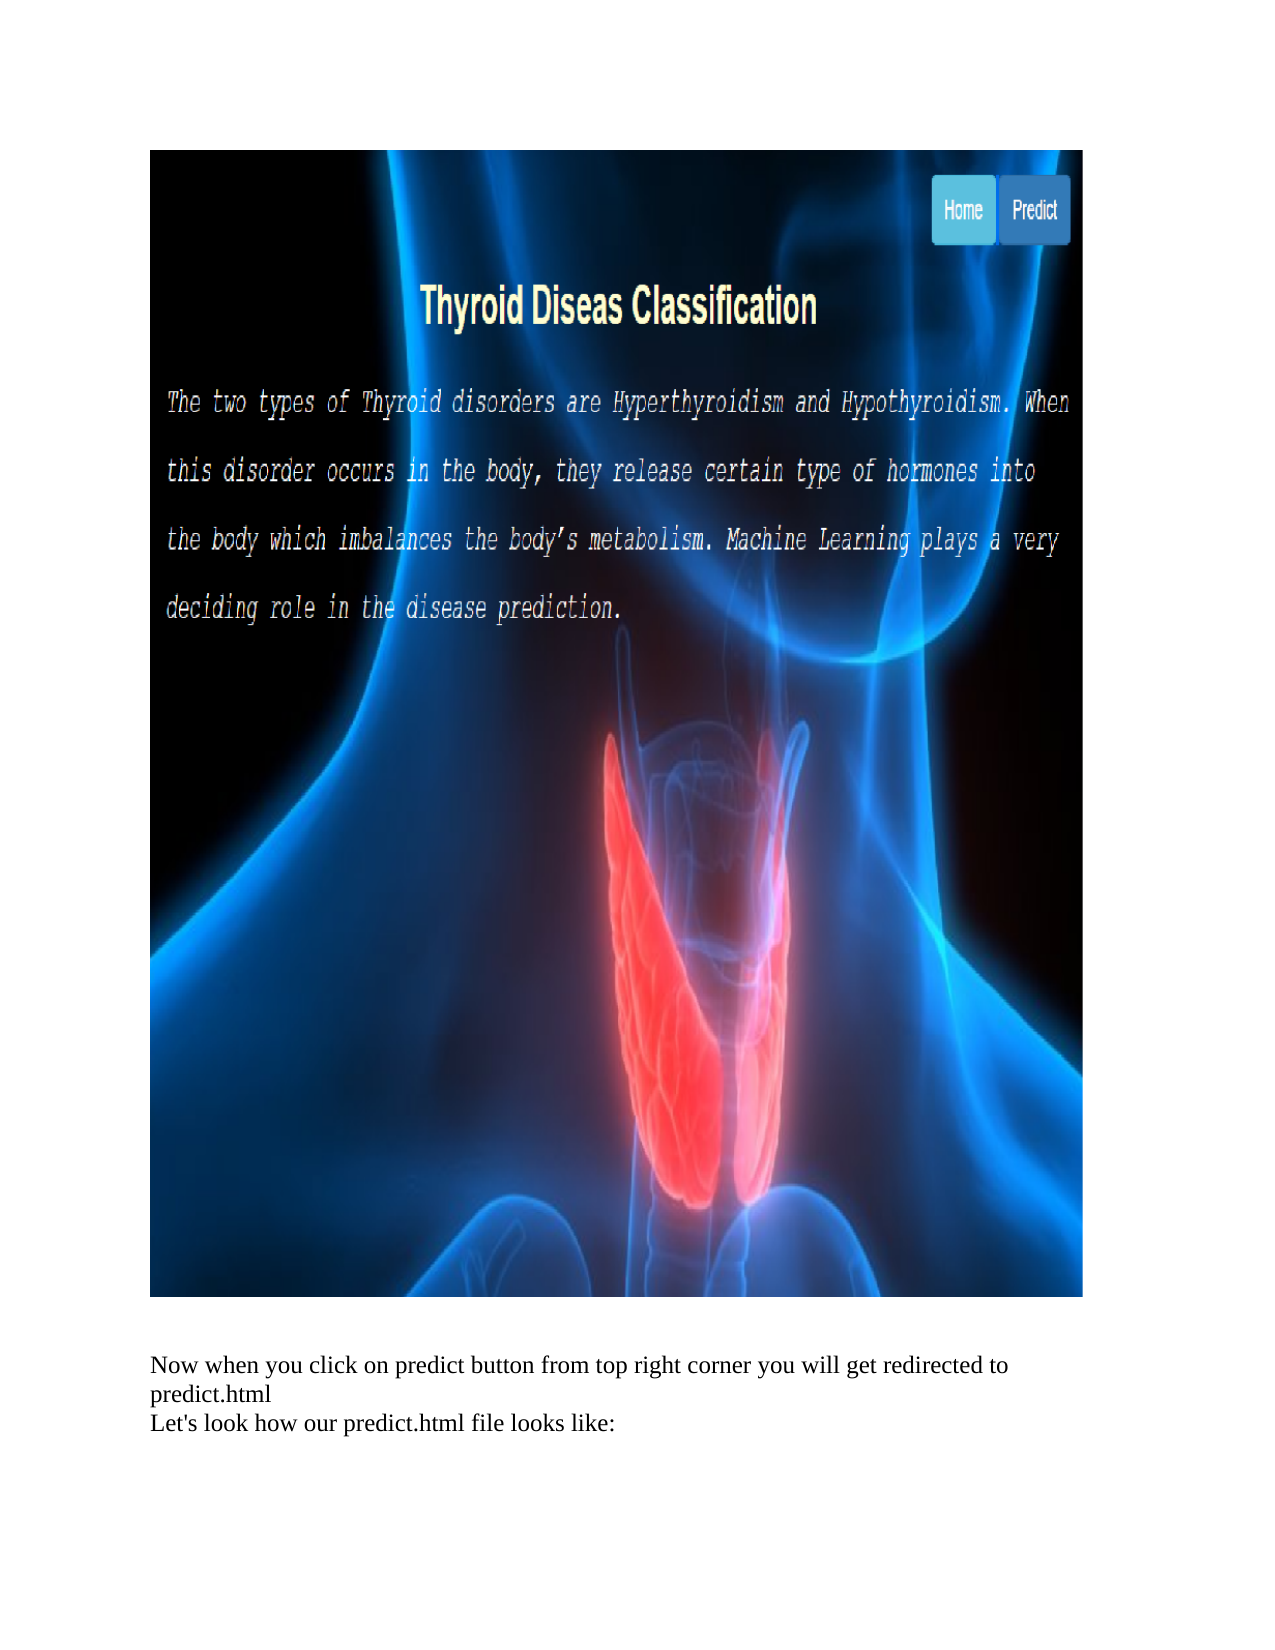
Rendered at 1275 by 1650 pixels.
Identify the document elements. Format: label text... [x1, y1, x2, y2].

text Let's look how our predict.html file looks like: [150, 1408, 1125, 1464]
picture [150, 150, 1083, 1297]
text Now when you click on predict button from top right corner you will get redirected to predict.html [150, 1350, 1125, 1408]
